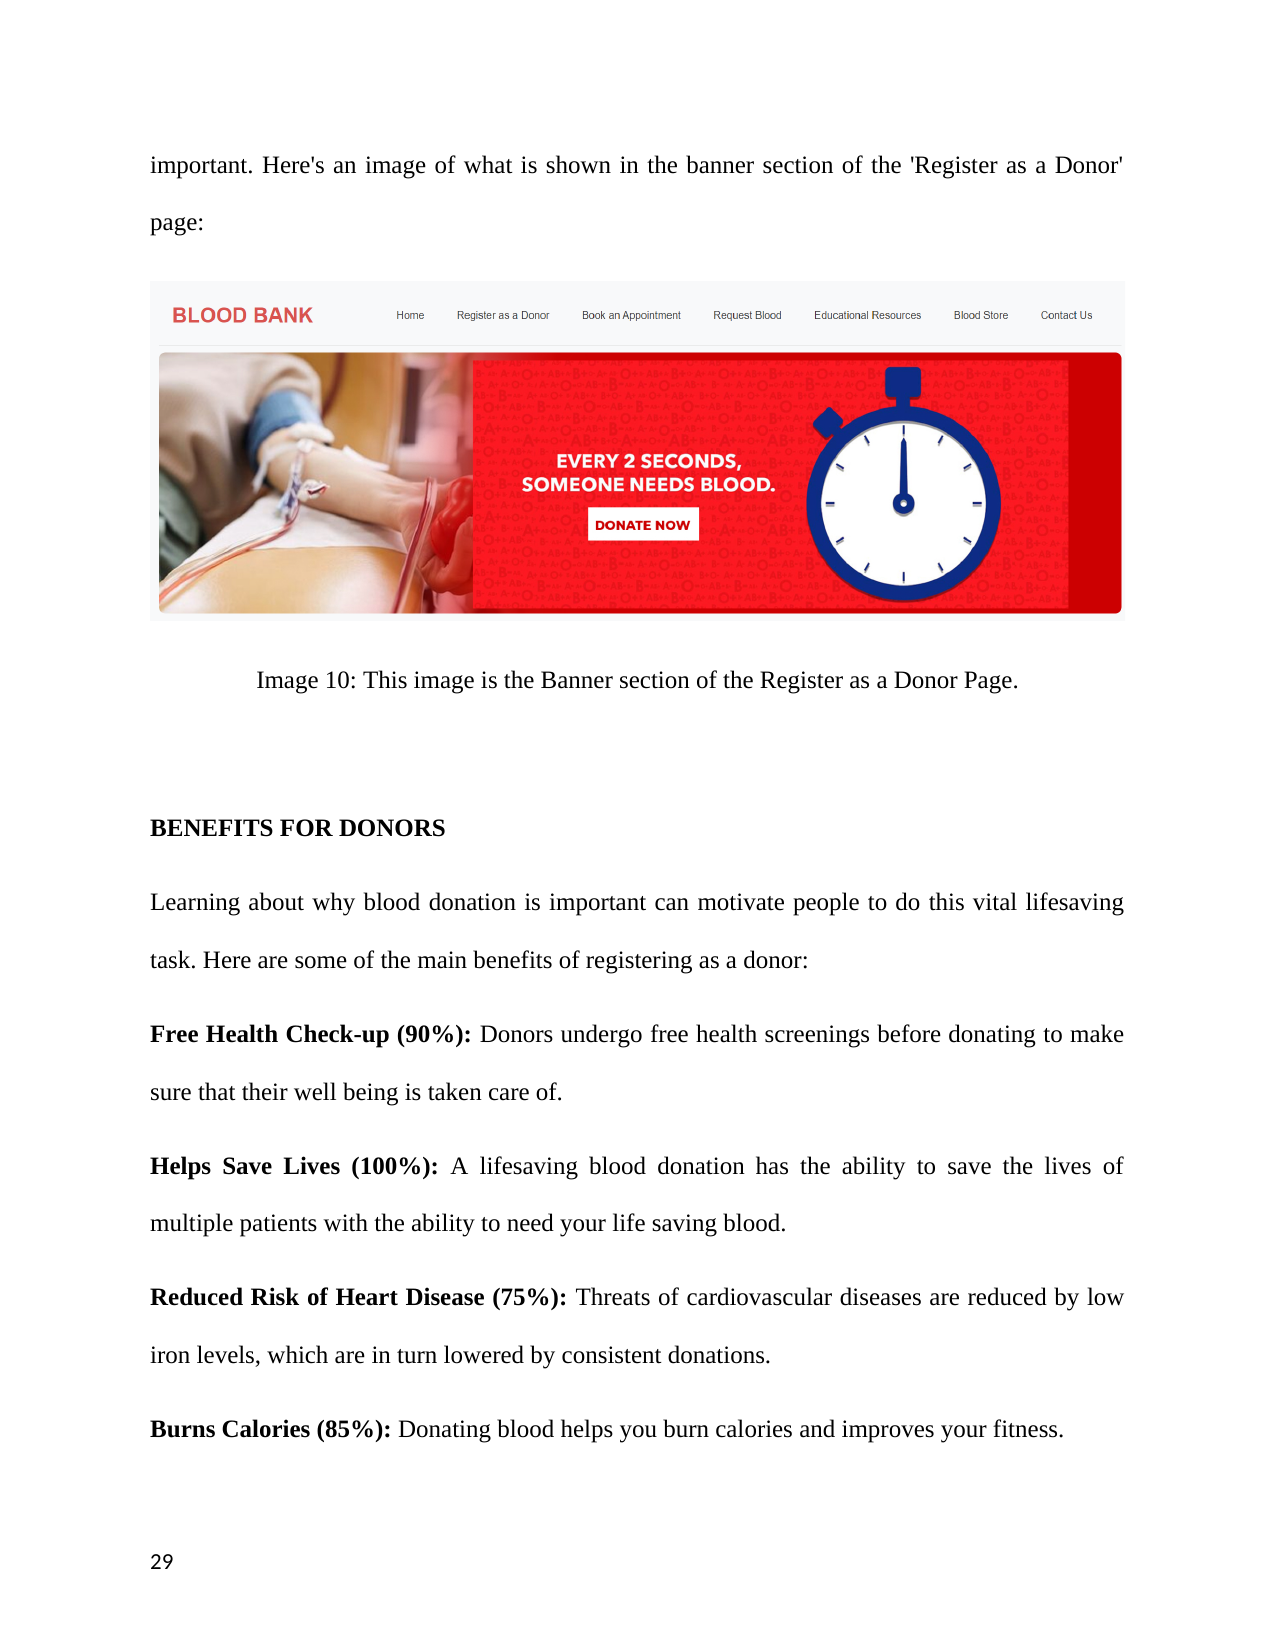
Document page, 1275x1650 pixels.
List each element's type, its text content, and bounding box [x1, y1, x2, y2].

text Learning about why blood donation is important can motivate people to do this vital lifesaving task. Here are some of the main benefits of registering as a donor: [150, 887, 1125, 974]
text BENEFITS FOR DONORS [150, 813, 1125, 842]
text Burns Calories (85%): Donating blood helps you burn calories and improves your fitness. [150, 1414, 1125, 1443]
picture [150, 281, 1125, 621]
text Free Health Check-up (90%): Donors undergo free health screenings before donating to make sure that their well being is taken care of. [150, 1019, 1125, 1105]
text Helps Save Lives (100%): A lifesaving blood donation has the ability to save the lives of multiple patients with the ability to need your life saving blood. [150, 1151, 1125, 1237]
text Image 10: This image is the Banner section of the Register as a Donor Page. [150, 665, 1125, 694]
text Reduced Risk of Heart Disease (75%): Threats of cardiovascular diseases are reduced by low iron levels, which are in turn lowered by consistent donations. [150, 1282, 1125, 1369]
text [150, 150, 1125, 236]
